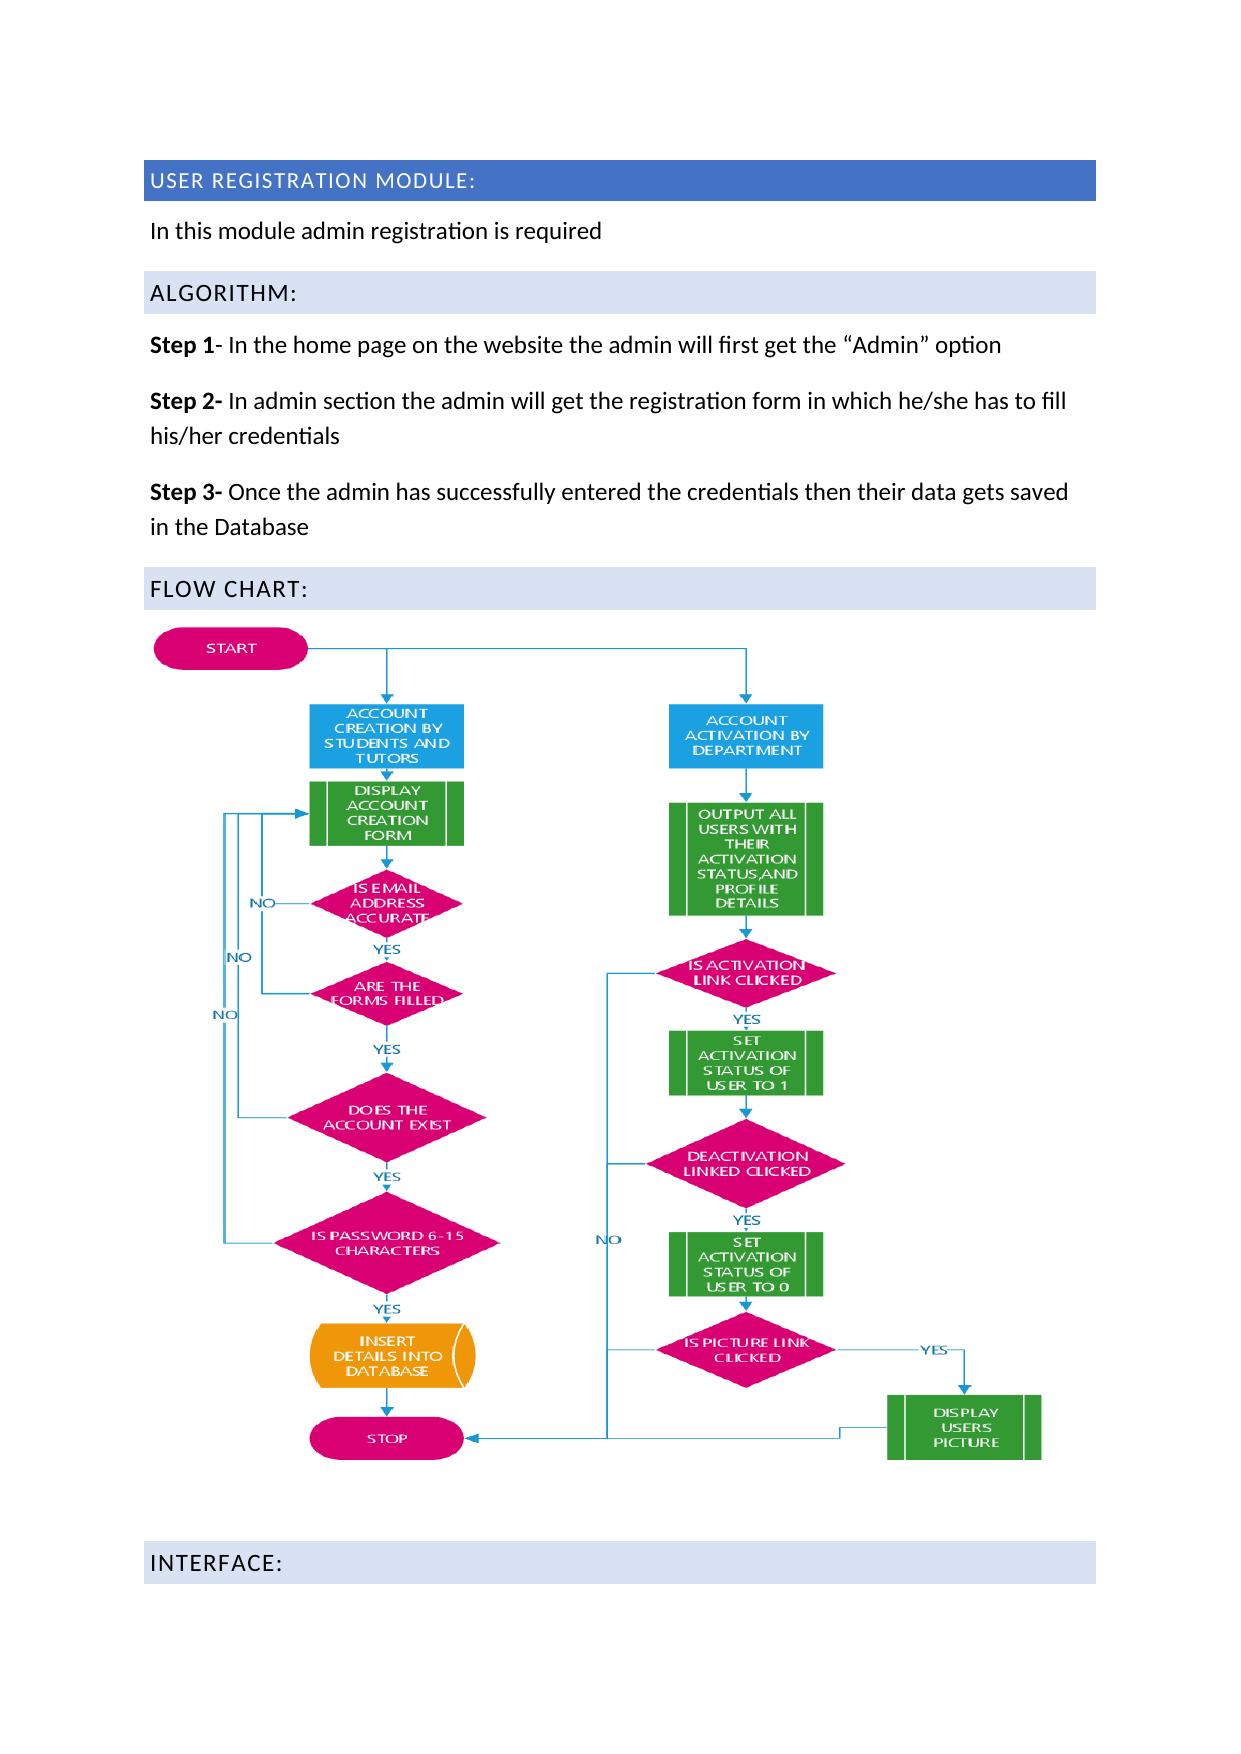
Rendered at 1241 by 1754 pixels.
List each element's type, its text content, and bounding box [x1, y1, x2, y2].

subtitle Flow Chart: [150, 573, 1090, 603]
text Step 2- In admin section the admin will get the registration form in which he/she has to fill his/her credentials [150, 385, 1090, 451]
picture [150, 624, 1046, 1461]
subtitle Interface: [150, 1548, 1090, 1578]
text Step 3- Once the admin has successfully entered the credentials then their data gets saved in the Database [150, 476, 1090, 541]
text Step 1- In the home page on the website the admin will first get the “Admin” option [150, 329, 1090, 360]
text In this module admin registration is required [150, 216, 1090, 246]
subtitle Algorithm: [150, 278, 1090, 308]
subtitle User REGISTRATION MODULE: [150, 167, 1090, 195]
